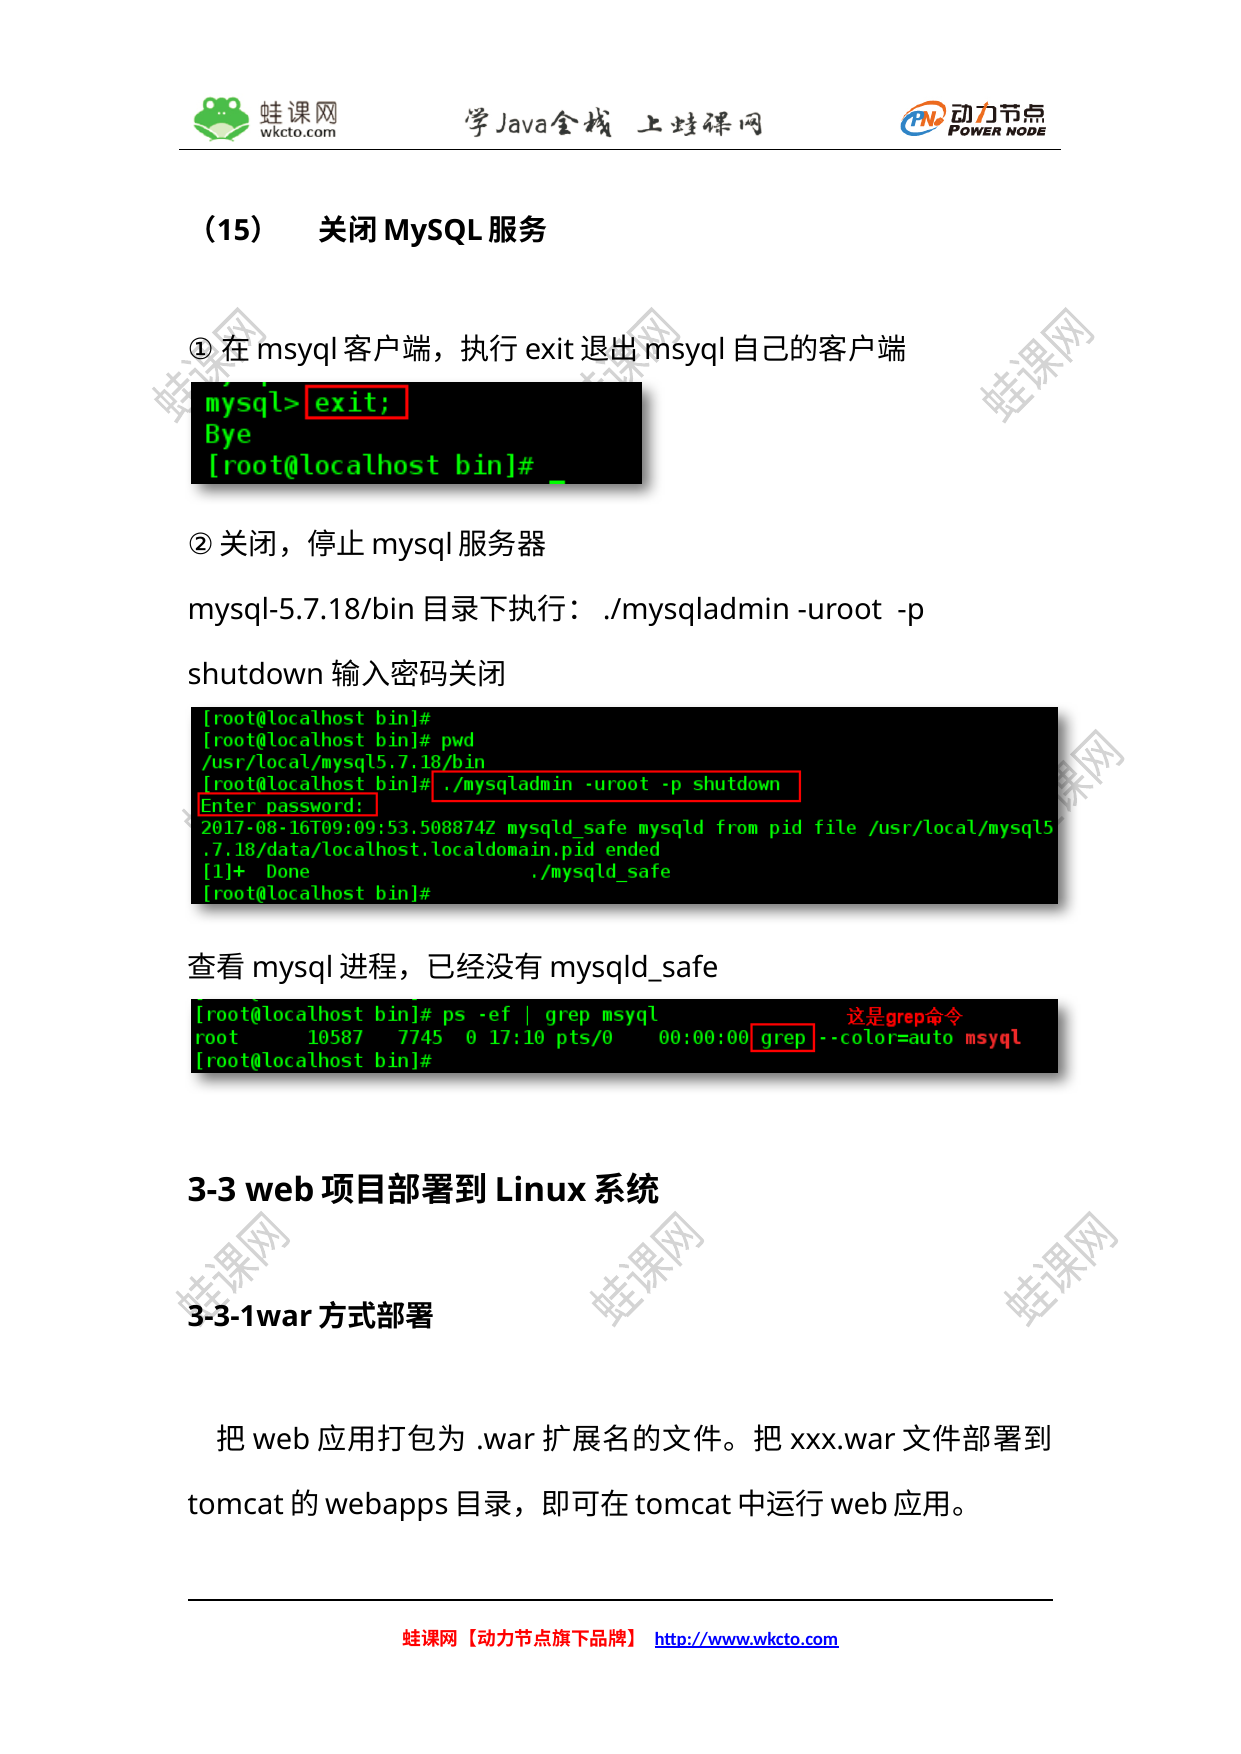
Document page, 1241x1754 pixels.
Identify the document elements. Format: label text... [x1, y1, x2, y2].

list 关闭MySQL服务 [187, 196, 1053, 261]
text ① 在msyql客户端，执行exit退出msyql自己的客户端 [187, 314, 1053, 379]
picture [191, 707, 1058, 904]
picture [191, 382, 642, 484]
picture [187, 90, 1049, 147]
picture [191, 999, 1058, 1073]
text 查看mysql进程，已经没有mysqld_safe [187, 932, 1053, 997]
text 把web应用打包为 .war扩展名的文件。把xxx.war文件部署到tomcat的webapps目录，即可在tomcat中运行web应用。 [187, 1404, 1053, 1534]
text ②关闭，停止mysql服务器 [187, 509, 1053, 574]
text mysql-5.7.18/bin目录下执行： ./mysqladmin -uroot -p shutdown 输入密码关闭 [187, 574, 1053, 704]
subtitle 3-3 web项目部署到Linux系统 [187, 1154, 1053, 1219]
subtitle 3-3-1war方式部署 [187, 1282, 1053, 1347]
